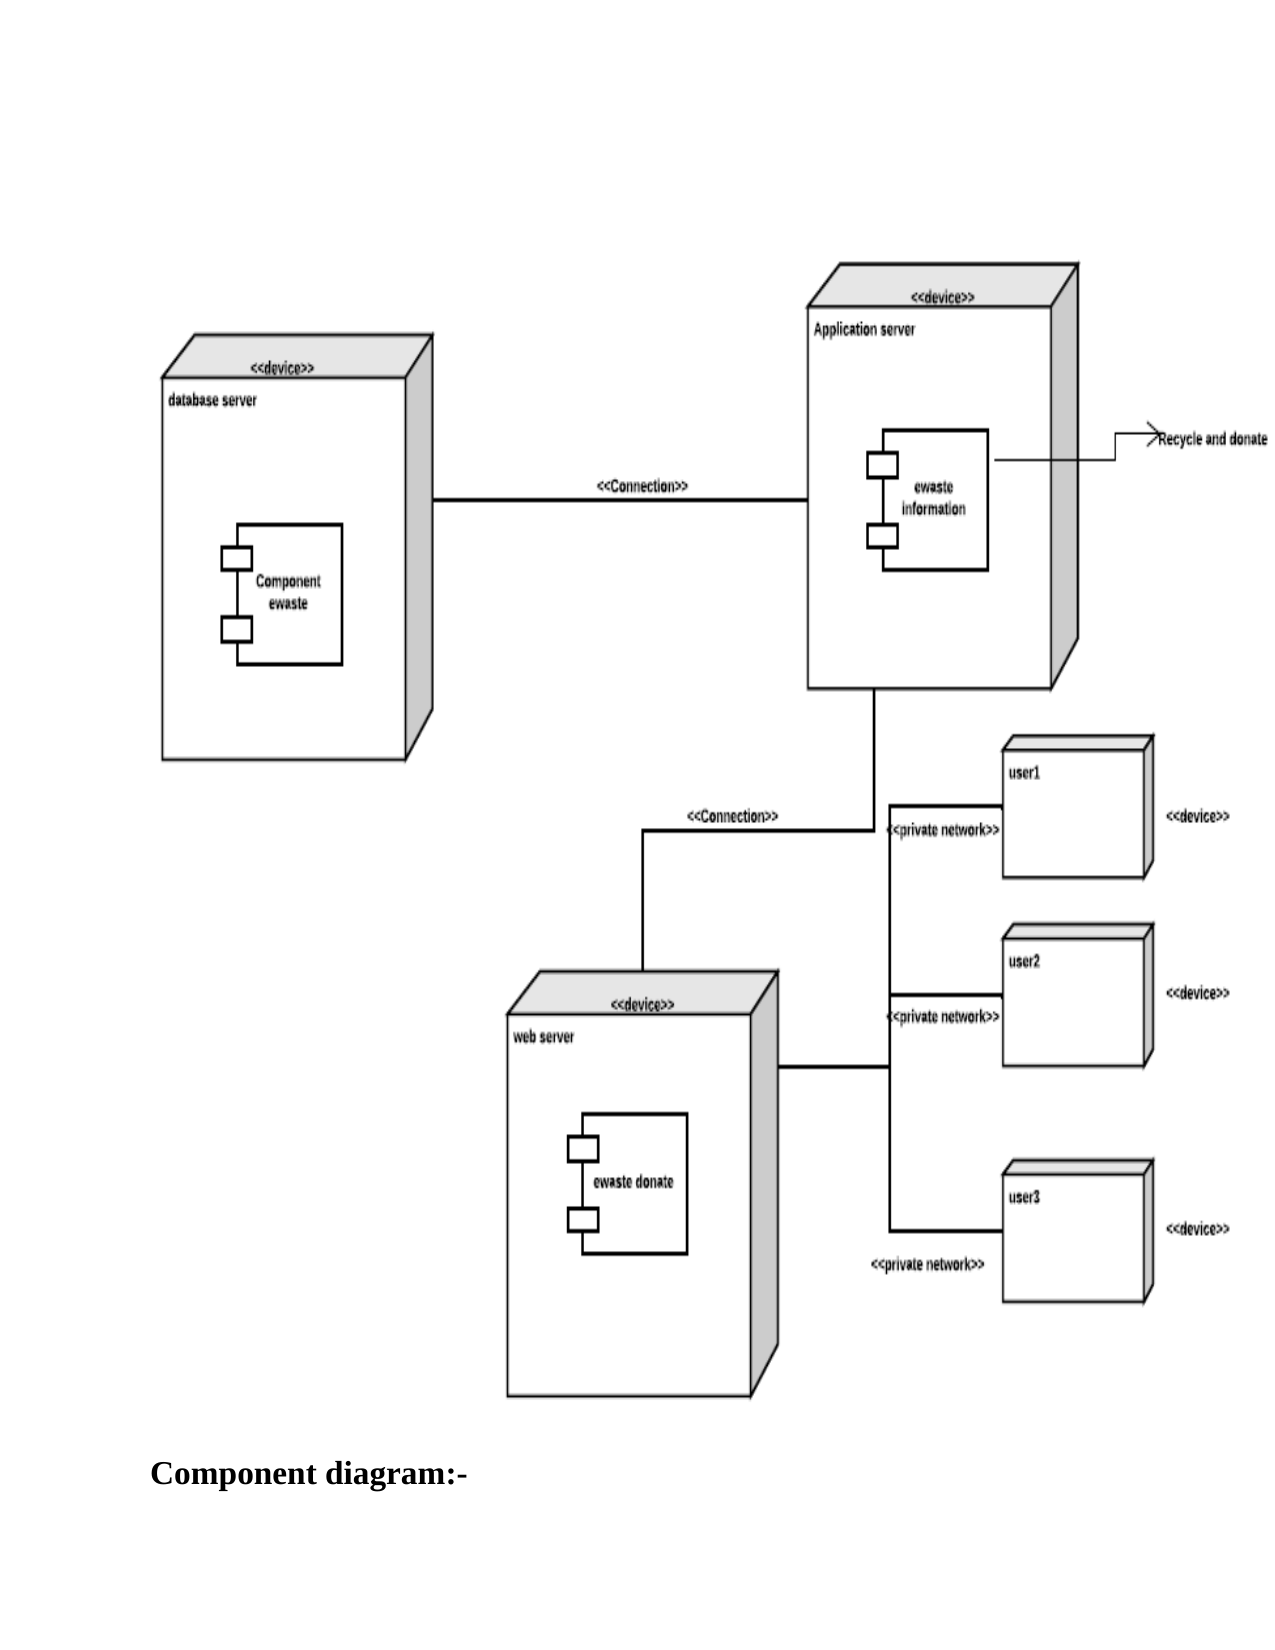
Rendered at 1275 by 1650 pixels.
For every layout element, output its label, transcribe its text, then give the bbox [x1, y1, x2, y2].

text Component diagram:- [150, 1453, 1125, 1492]
